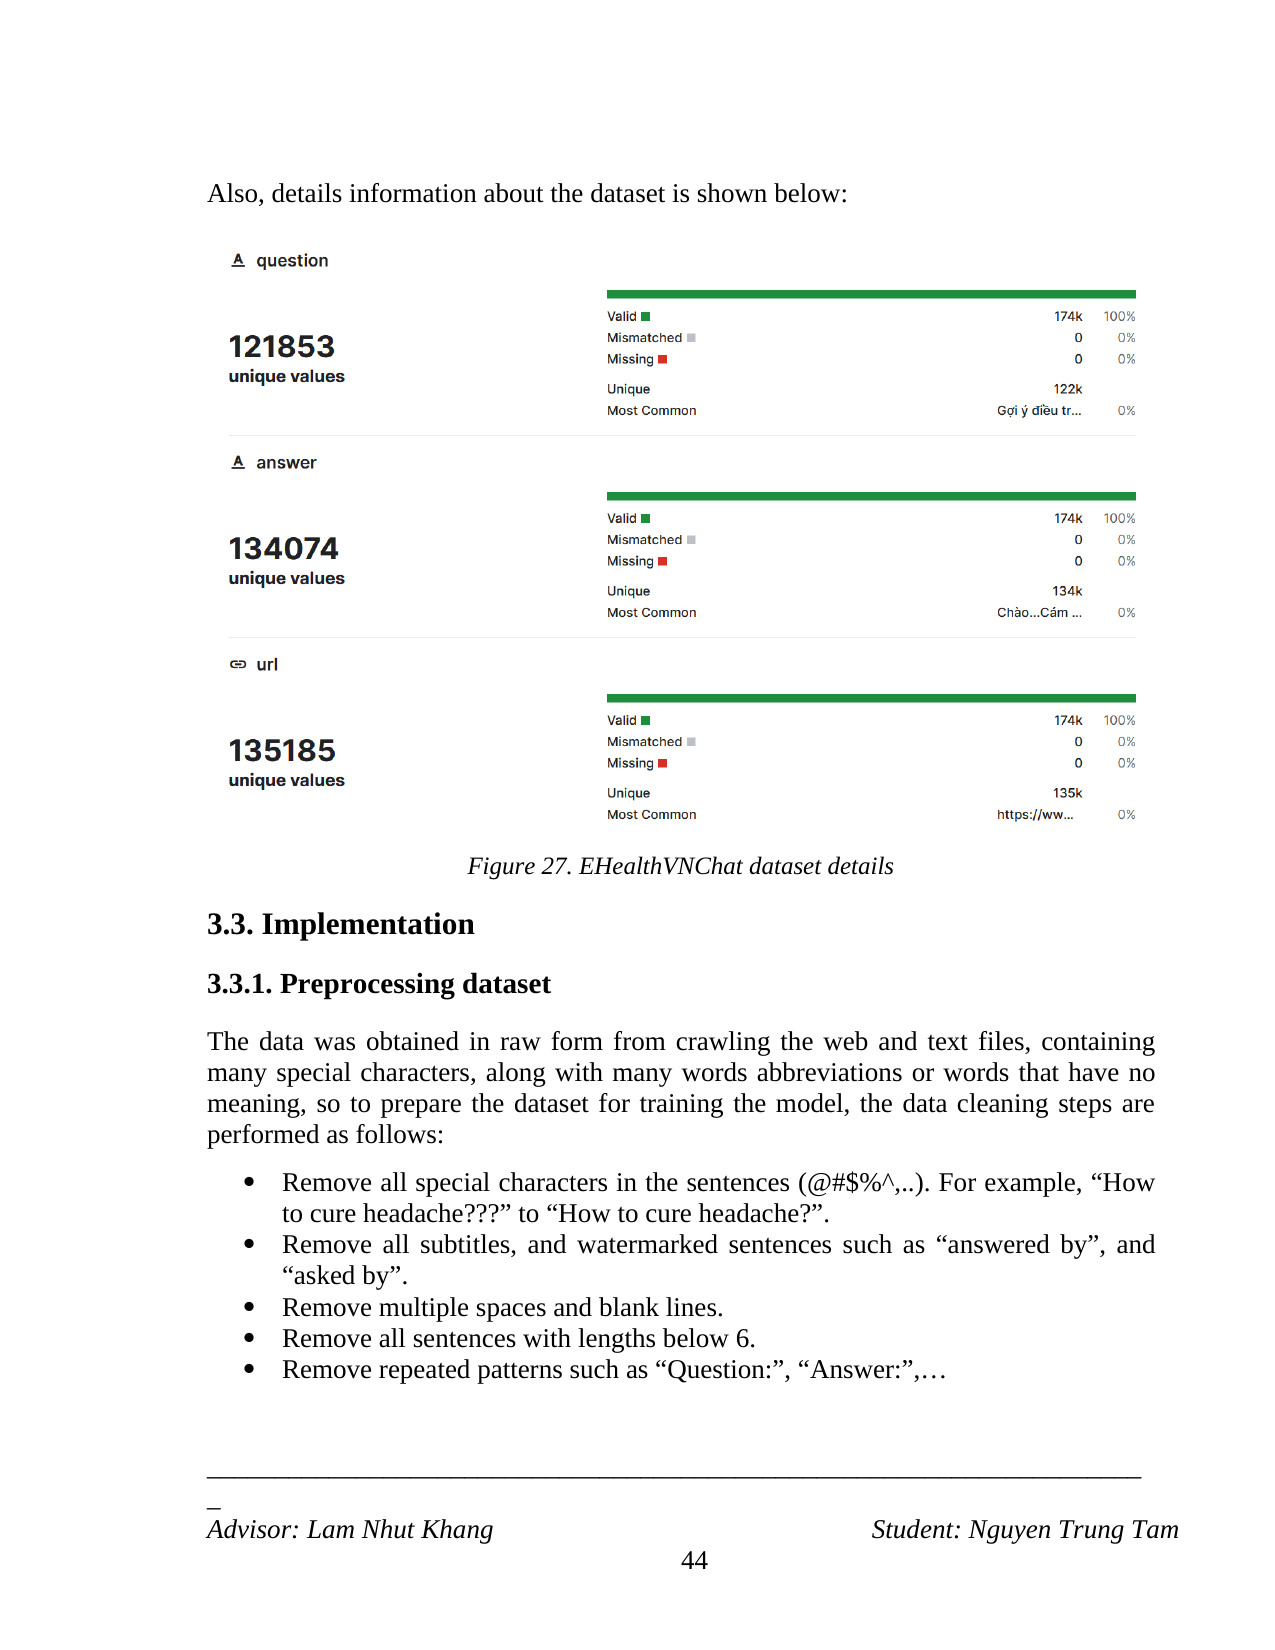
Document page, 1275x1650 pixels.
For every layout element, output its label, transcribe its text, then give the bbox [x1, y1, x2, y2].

list Remove all sentences with lengths below 6. [244, 1322, 1157, 1353]
text Also, details information about the dataset is shown below: [207, 177, 1157, 208]
list Remove multiple spaces and blank lines. [244, 1291, 1157, 1322]
picture [206, 225, 1157, 835]
list Remove repeated patterns such as “Question:”, “Answer:”,… [244, 1353, 1157, 1384]
text The data was obtained in raw form from crawling the web and text files, containing many special characters, along with many words abbreviations or words that have no meaning, so to prepare the dataset for training the model, the data cleaning steps are performed as follows: [207, 1024, 1157, 1149]
list Remove all special characters in the sentences (@#$%^,..). For example, “How to cure headache???” to “How to cure headache?”. [244, 1166, 1157, 1228]
subtitle Implementation [207, 905, 1157, 941]
text Figure 27. EHealthVNChat dataset details [207, 851, 1157, 880]
subtitle Preprocessing dataset [207, 966, 1157, 999]
list Remove all subtitles, and watermarked sentences such as “answered by”, and “asked by”. [244, 1228, 1157, 1291]
